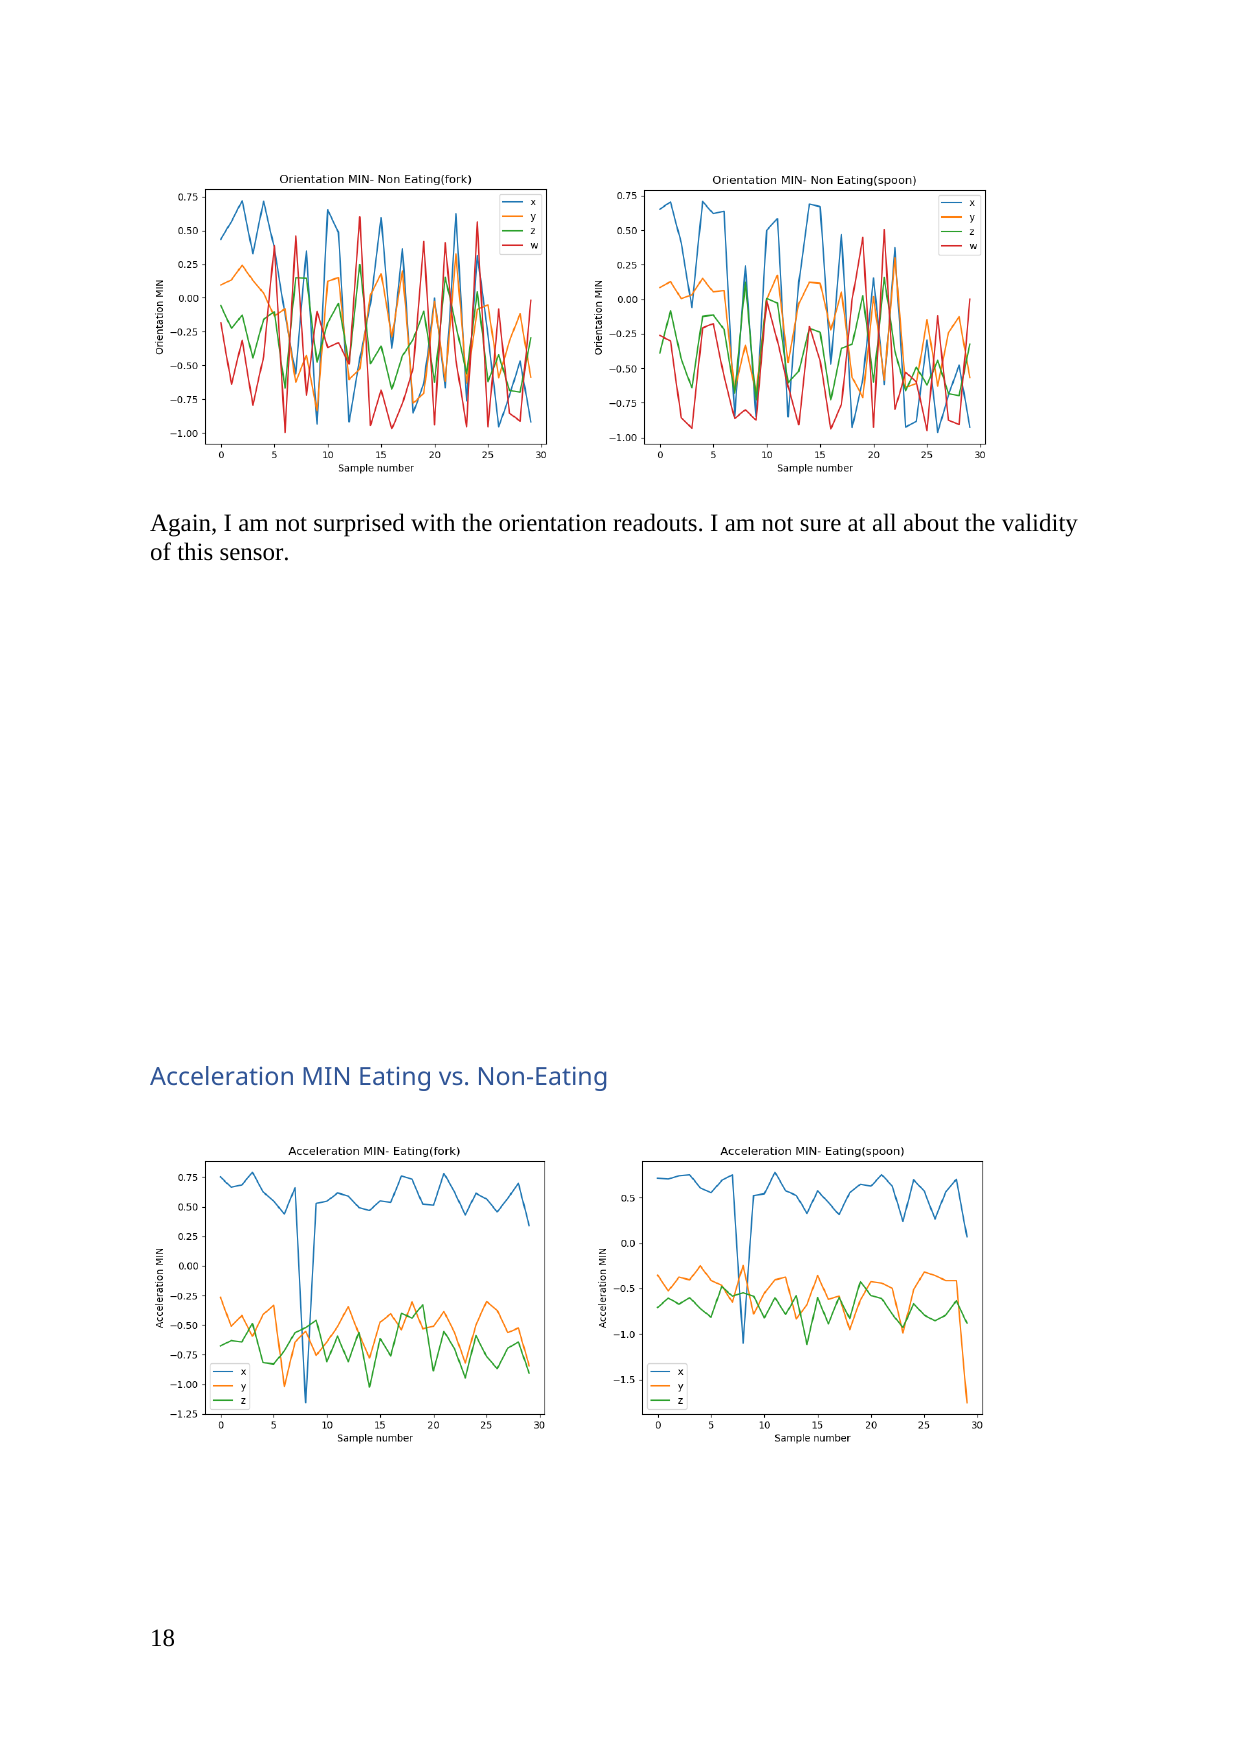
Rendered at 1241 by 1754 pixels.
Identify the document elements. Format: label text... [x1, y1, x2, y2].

subtitle Acceleration MIN Eating vs. Non-Eating [150, 1058, 1090, 1093]
picture [150, 1121, 1026, 1450]
text Again, I am not surprised with the orientation readouts. I am not sure at all about the validity of this sensor. [150, 508, 1090, 566]
picture [150, 150, 1029, 480]
